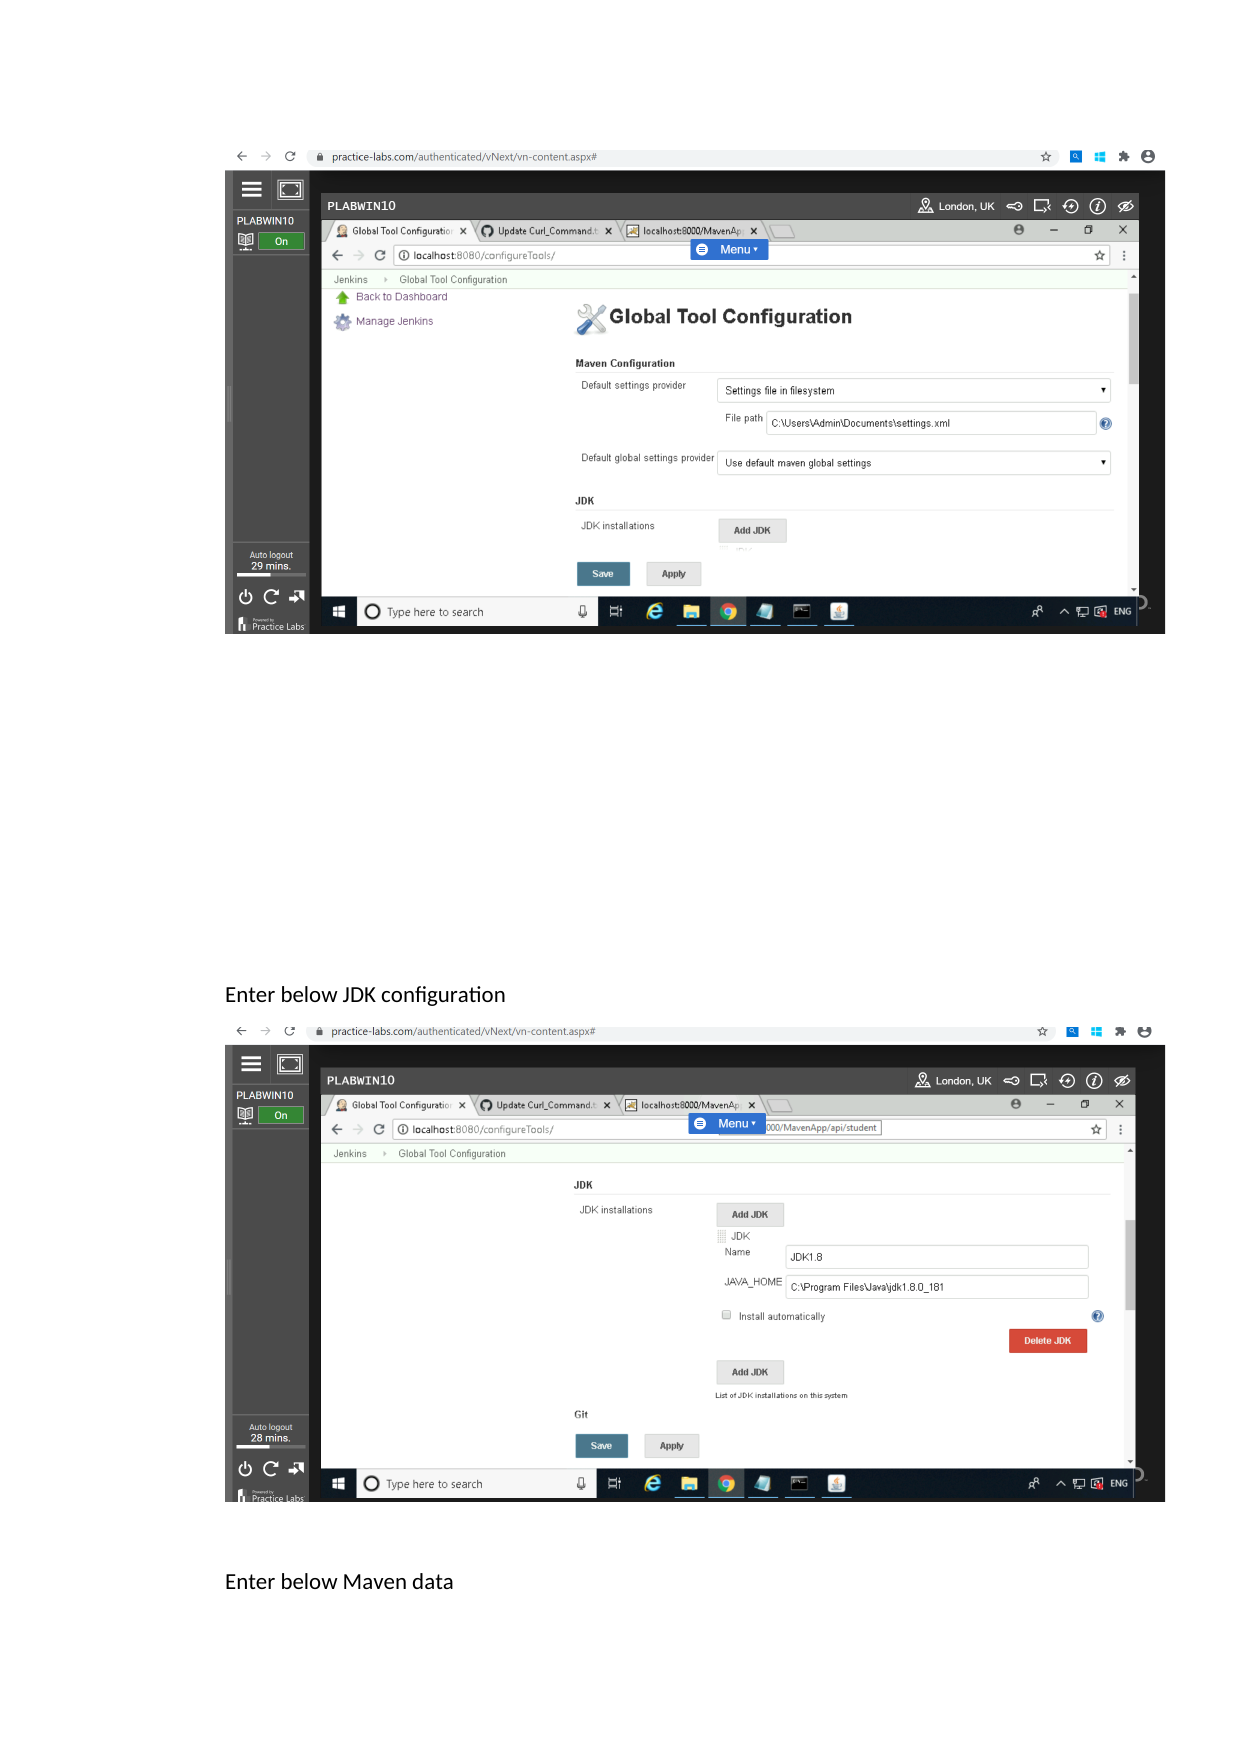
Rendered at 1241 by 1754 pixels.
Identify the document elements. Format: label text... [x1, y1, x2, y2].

picture [225, 1027, 1166, 1502]
text Enter below JDK configuration [225, 980, 1090, 1008]
picture [225, 150, 1166, 634]
text Enter below Maven data [225, 1567, 1090, 1595]
